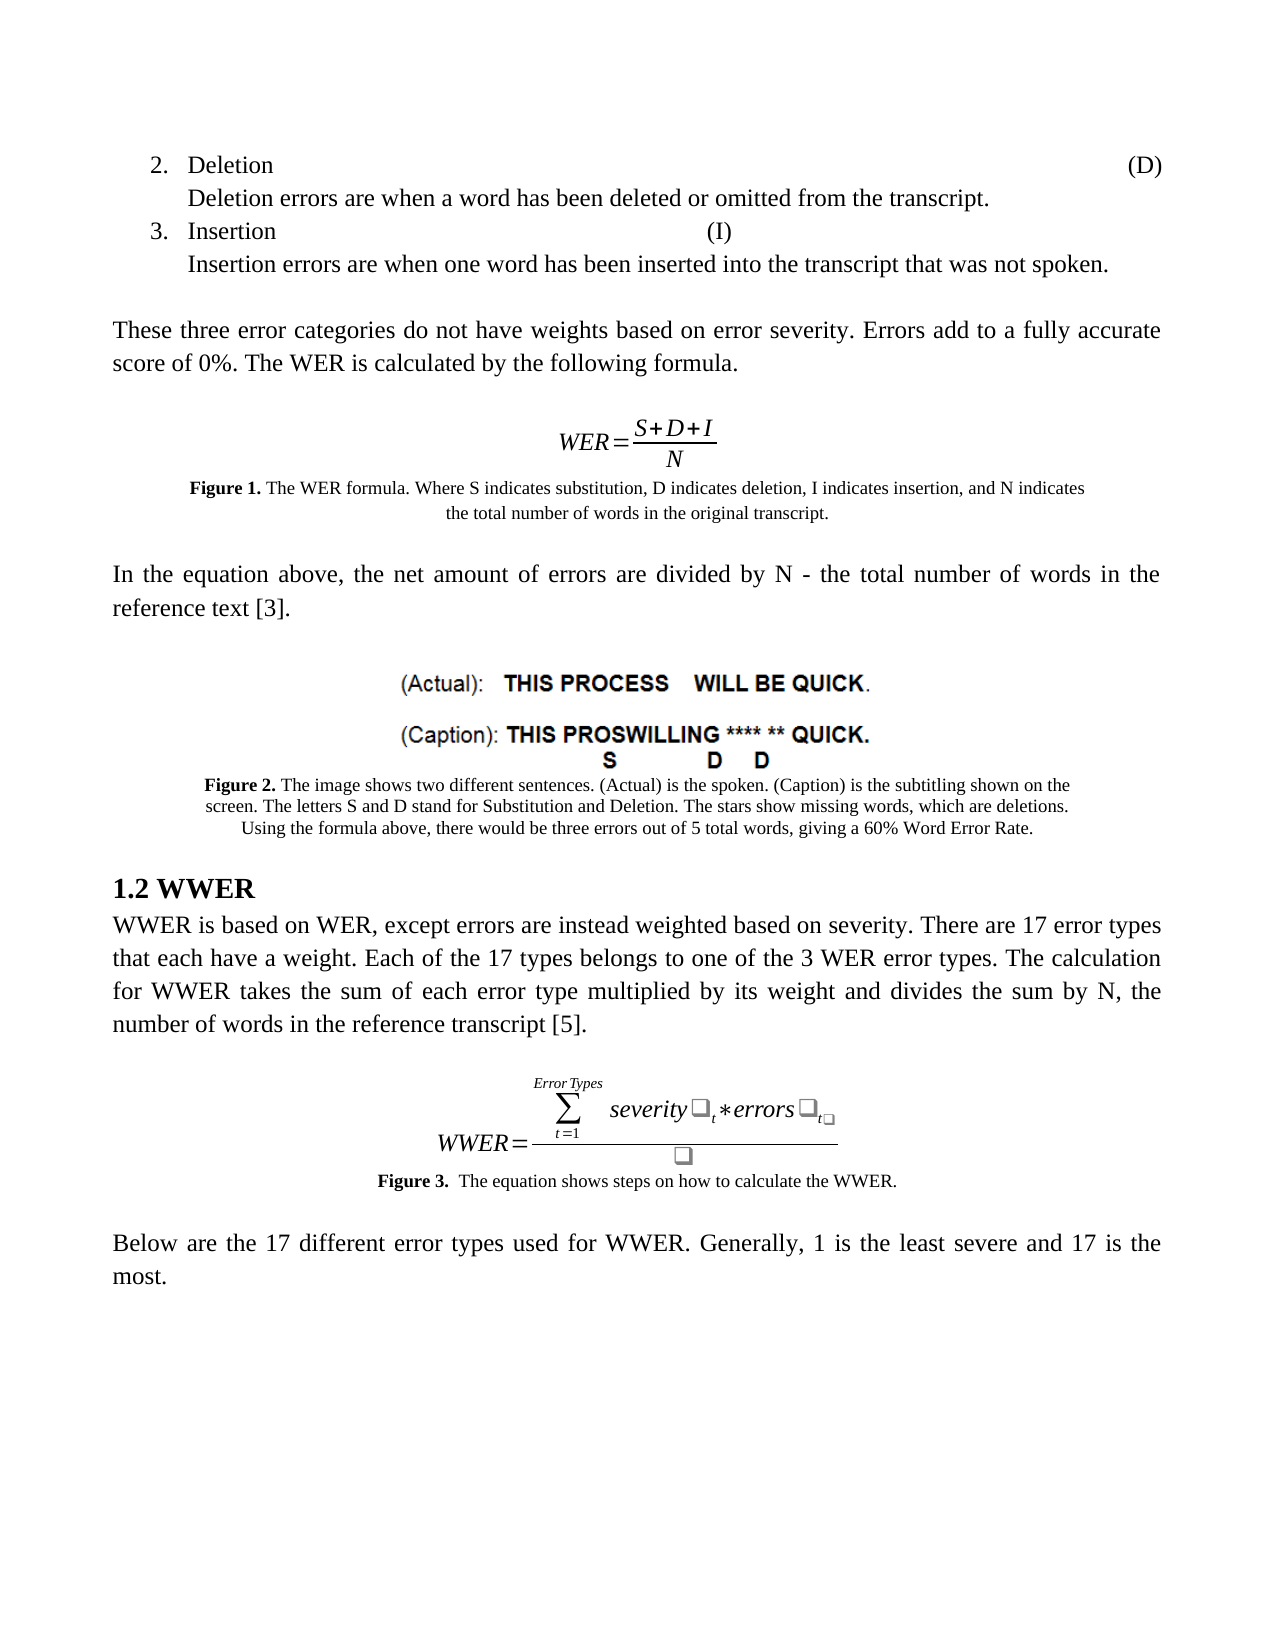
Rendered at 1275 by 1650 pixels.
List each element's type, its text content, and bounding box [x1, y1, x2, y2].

text In the equation above, the net amount of errors are divided by N - the total number of words in the reference text [3]. [112, 559, 1162, 621]
list Deletion (D) Deletion errors are when a word has been deleted or omitted from the transcript. [150, 150, 1162, 212]
text WWER is based on WER, except errors are instead weighted based on severity. There are 17 error types that each have a weight. Each of the 17 types belongs to one of the 3 WER error types. The calculation for WWER takes the sum of each error type multiplied by its weight and divides the sum by N, the number of words in the reference transcript [5]. [112, 910, 1162, 1038]
text Figure 3. The equation shows steps on how to calculate the WWER. [112, 1170, 1162, 1192]
list Insertion (I) Insertion errors are when one word has been inserted into the transcript that was not spoken. [150, 216, 1162, 278]
text 1.2 WWER [112, 871, 1162, 905]
text These three error categories do not have weights based on error severity. Errors add to a fully accurate score of 0%. The WER is calculated by the following formula. [112, 315, 1162, 377]
picture [397, 658, 878, 774]
text Figure 2. The image shows two different sentences. (Actual) is the spoken. (Caption) is the subtitling shown on the screen. The letters S and D stand for Substitution and Deletion. The stars show missing words, which are deletions. Using the formula above, there would be three errors out of 5 total words, giving a 60% Word Error Rate. [187, 773, 1087, 838]
text Figure 1. The WER formula. Where S indicates substitution, D indicates deletion, I indicates insertion, and N indicates the total number of words in the original transcript. [187, 477, 1087, 523]
text Below are the 17 different error types used for WWER. Generally, 1 is the least severe and 17 is the most. [112, 1228, 1162, 1290]
